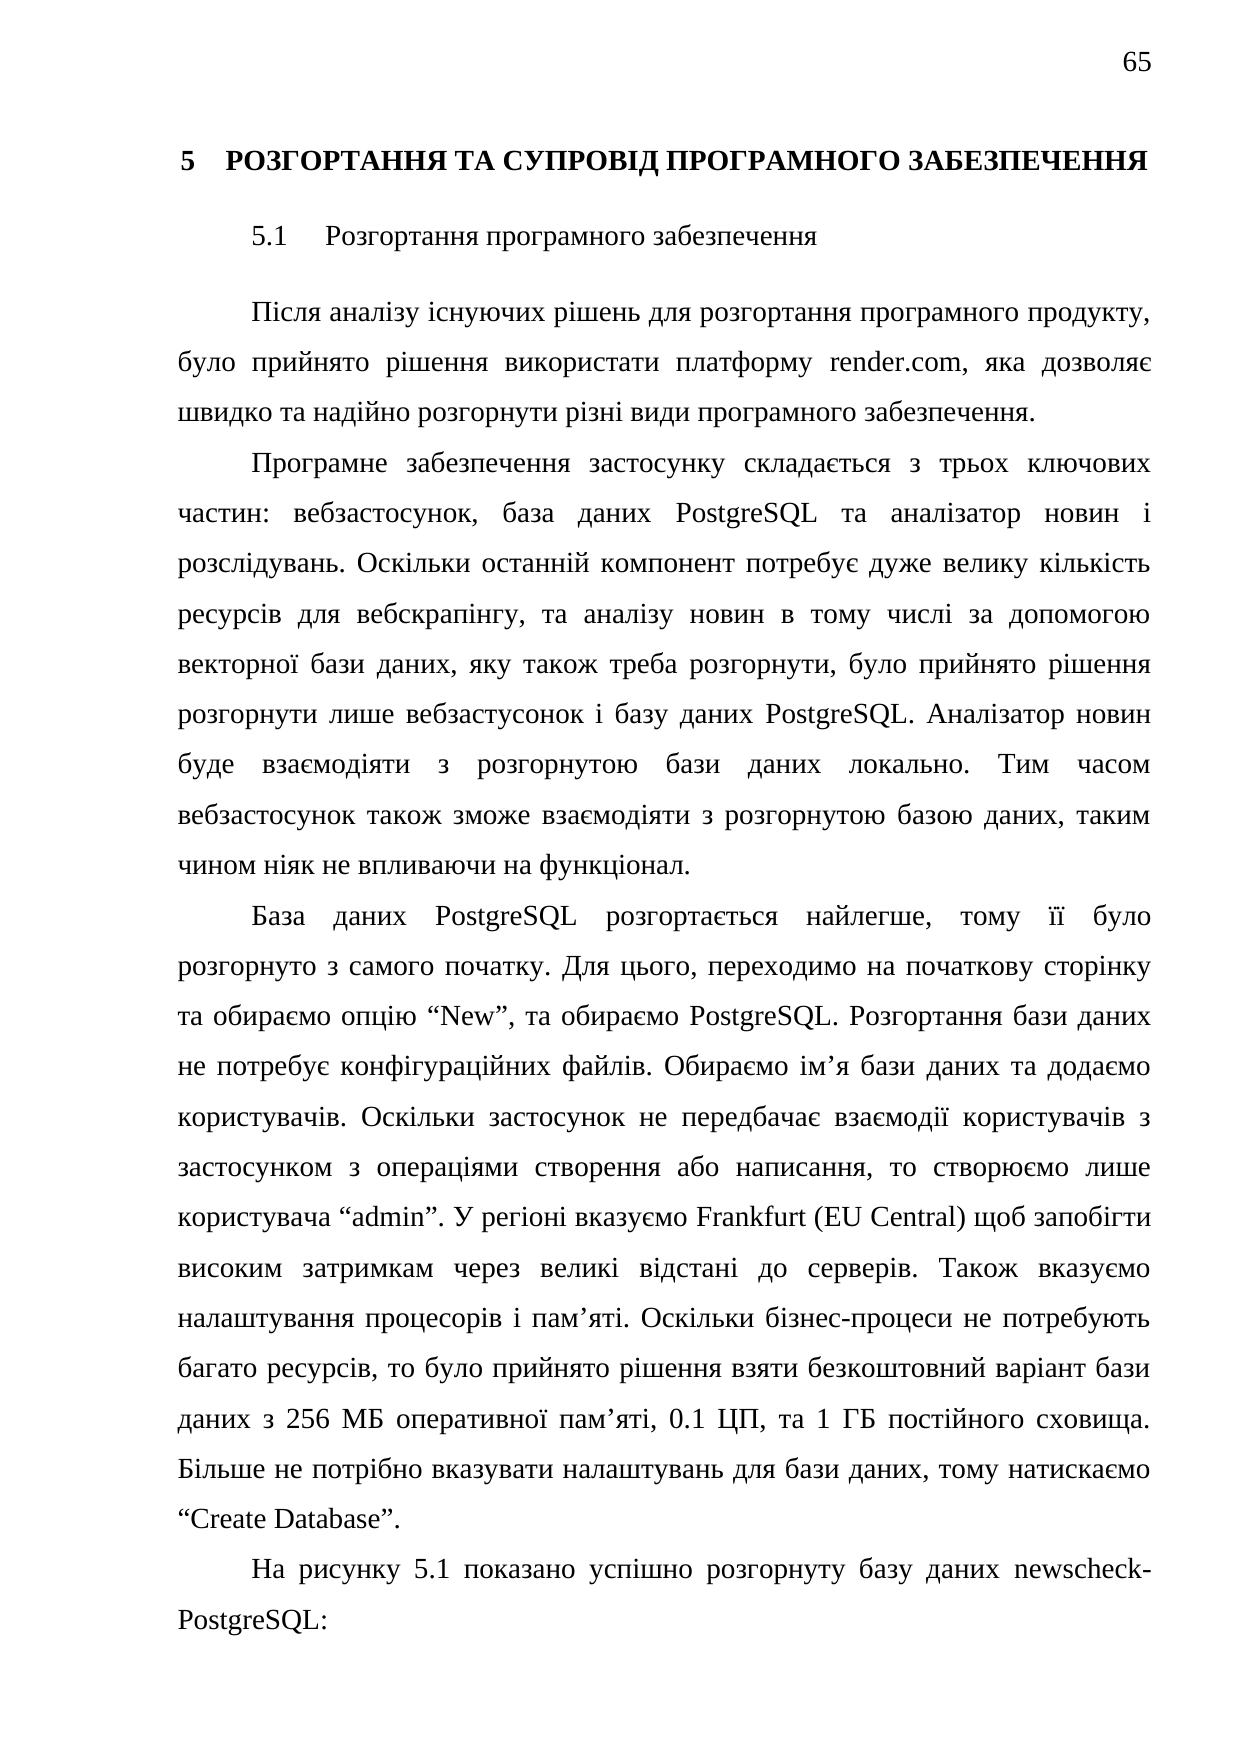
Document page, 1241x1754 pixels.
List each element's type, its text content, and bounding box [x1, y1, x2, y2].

text Програмне забезпечення застосунку складається з трьох ключових частин: вебзастосунок, база даних PostgreSQL та аналізатор новин і розслідувань. Оскільки останній компонент потребує дуже велику кількість ресурсів для вебскрапінгу, та аналізу новин в тому числі за допомогою векторної бази даних, яку також треба розгорнути, було прийнято рішення розгорнути лише вебзастусонок і базу даних PostgreSQL. Аналізатор новин буде взаємодіяти з розгорнутою бази даних локально. Тим часом вебзастосунок також зможе взаємодіяти з розгорнутою базою даних, таким чином ніяк не впливаючи на функціонал. [177, 445, 1152, 881]
subtitle Розгортання програмного забезпечення [251, 218, 1152, 252]
text Після аналізу існуючих рішень для розгортання програмного продукту, було прийнято рішення використати платформу render.com, яка дозволяє швидко та надійно розгорнути різні види програмного забезпечення. [177, 294, 1152, 428]
subtitle РОЗГОРТАННЯ ТА СУПРОВІД ПРОГРАМНОГО ЗАБЕЗПЕЧЕННЯ [177, 143, 1152, 177]
text База даних PostgreSQL розгортається найлегше, тому її було розгорнуто з самого початку. Для цього, переходимо на початкову сторінку та обираємо опцію “New”, та обираємо PostgreSQL. Розгортання бази даних не потребує конфігураційних файлів. Обираємо ім’я бази даних та додаємо користувачів. Оскільки застосунок не передбачає взаємодії користувачів з застосунком з операціями створення або написання, то створюємо лише користувача “admin”. У регіоні вказуємо Frankfurt (EU Central) щоб запобігти високим затримкам через великі відстані до серверів. Також вказуємо налаштування процесорів і пам’яті. Оскільки бізнес-процеси не потребують багато ресурсів, то було прийнято рішення взяти безкоштовний варіант бази даних з 256 МБ оперативної пам’яті, 0.1 ЦП, та 1 ГБ постійного сховища. Більше не потрібно вказувати налаштувань для бази даних, тому натискаємо “Create Database”. [177, 898, 1152, 1535]
text На рисунку 5.1 показано успішно розгорнуту базу даних newscheck-PostgreSQL: [177, 1552, 1152, 1636]
